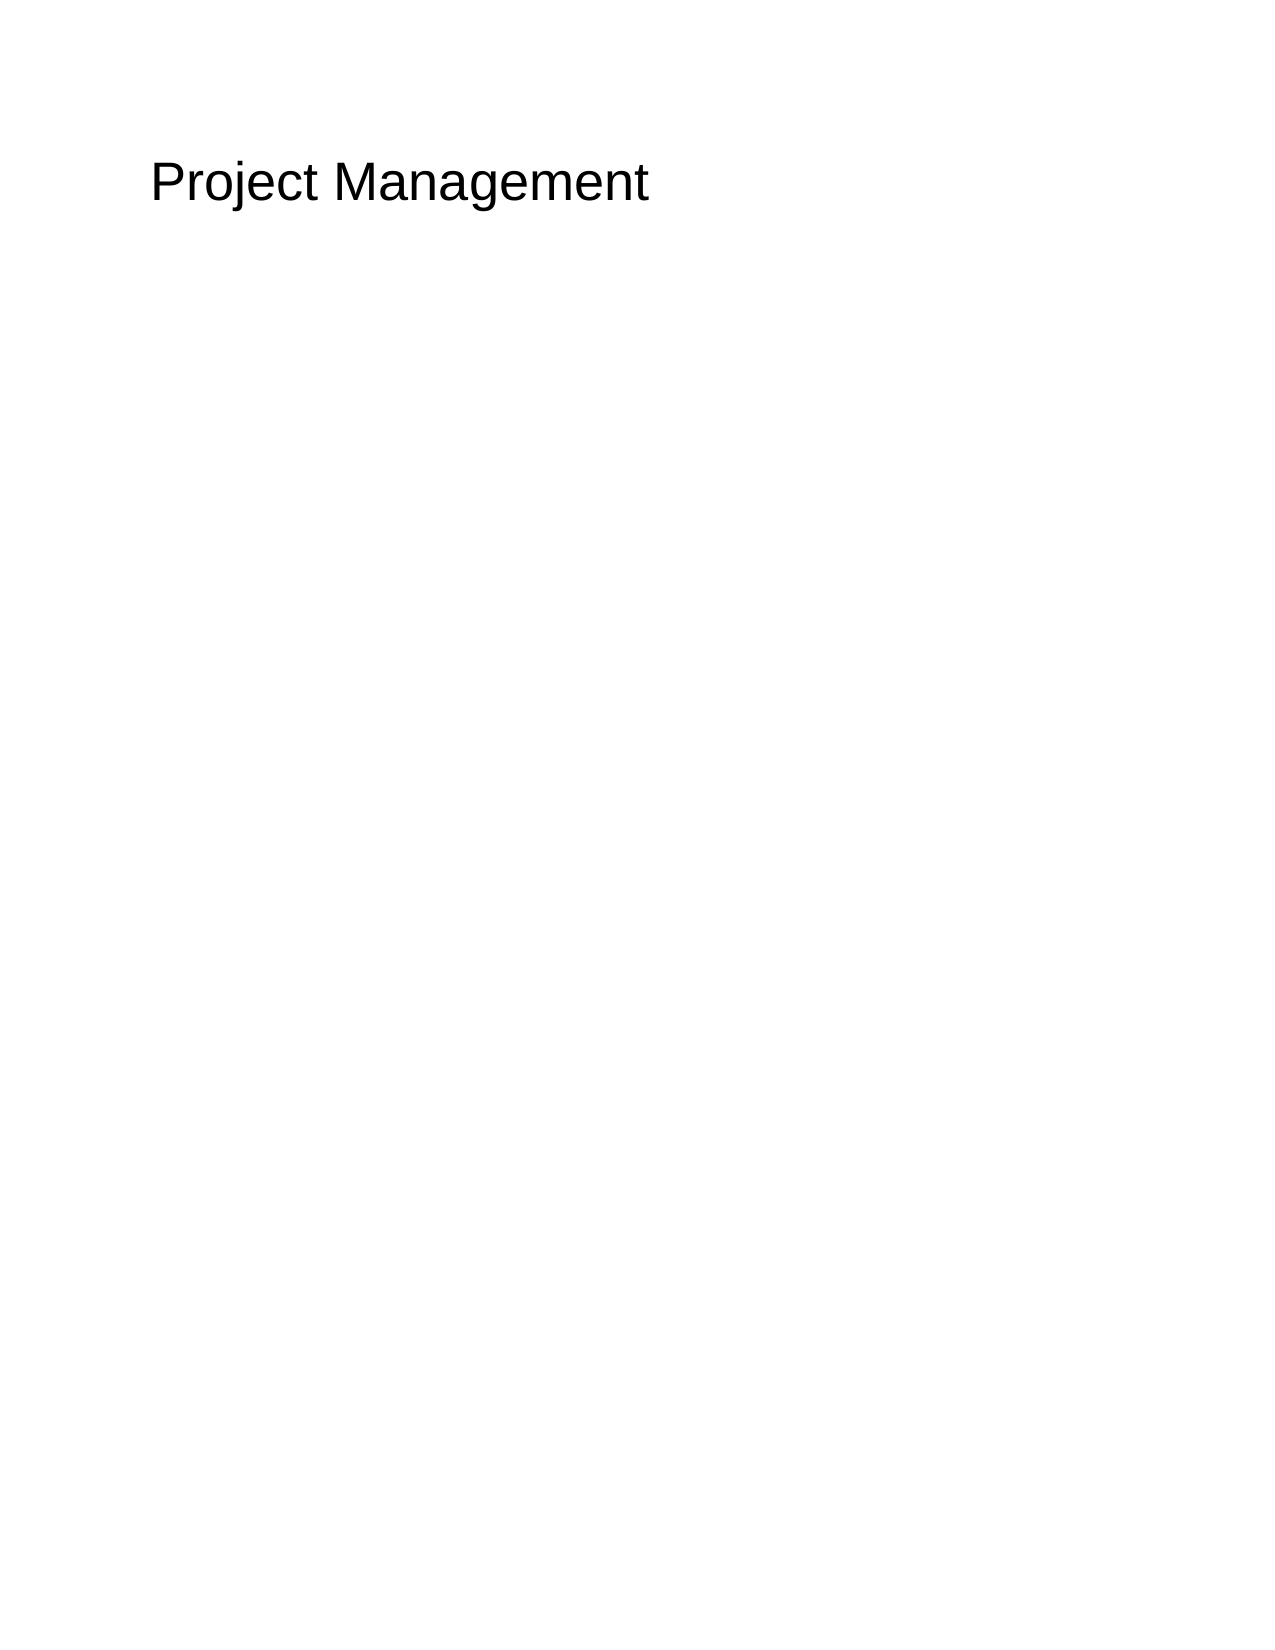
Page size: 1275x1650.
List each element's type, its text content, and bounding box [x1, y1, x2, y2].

title Project Management [150, 150, 1125, 212]
